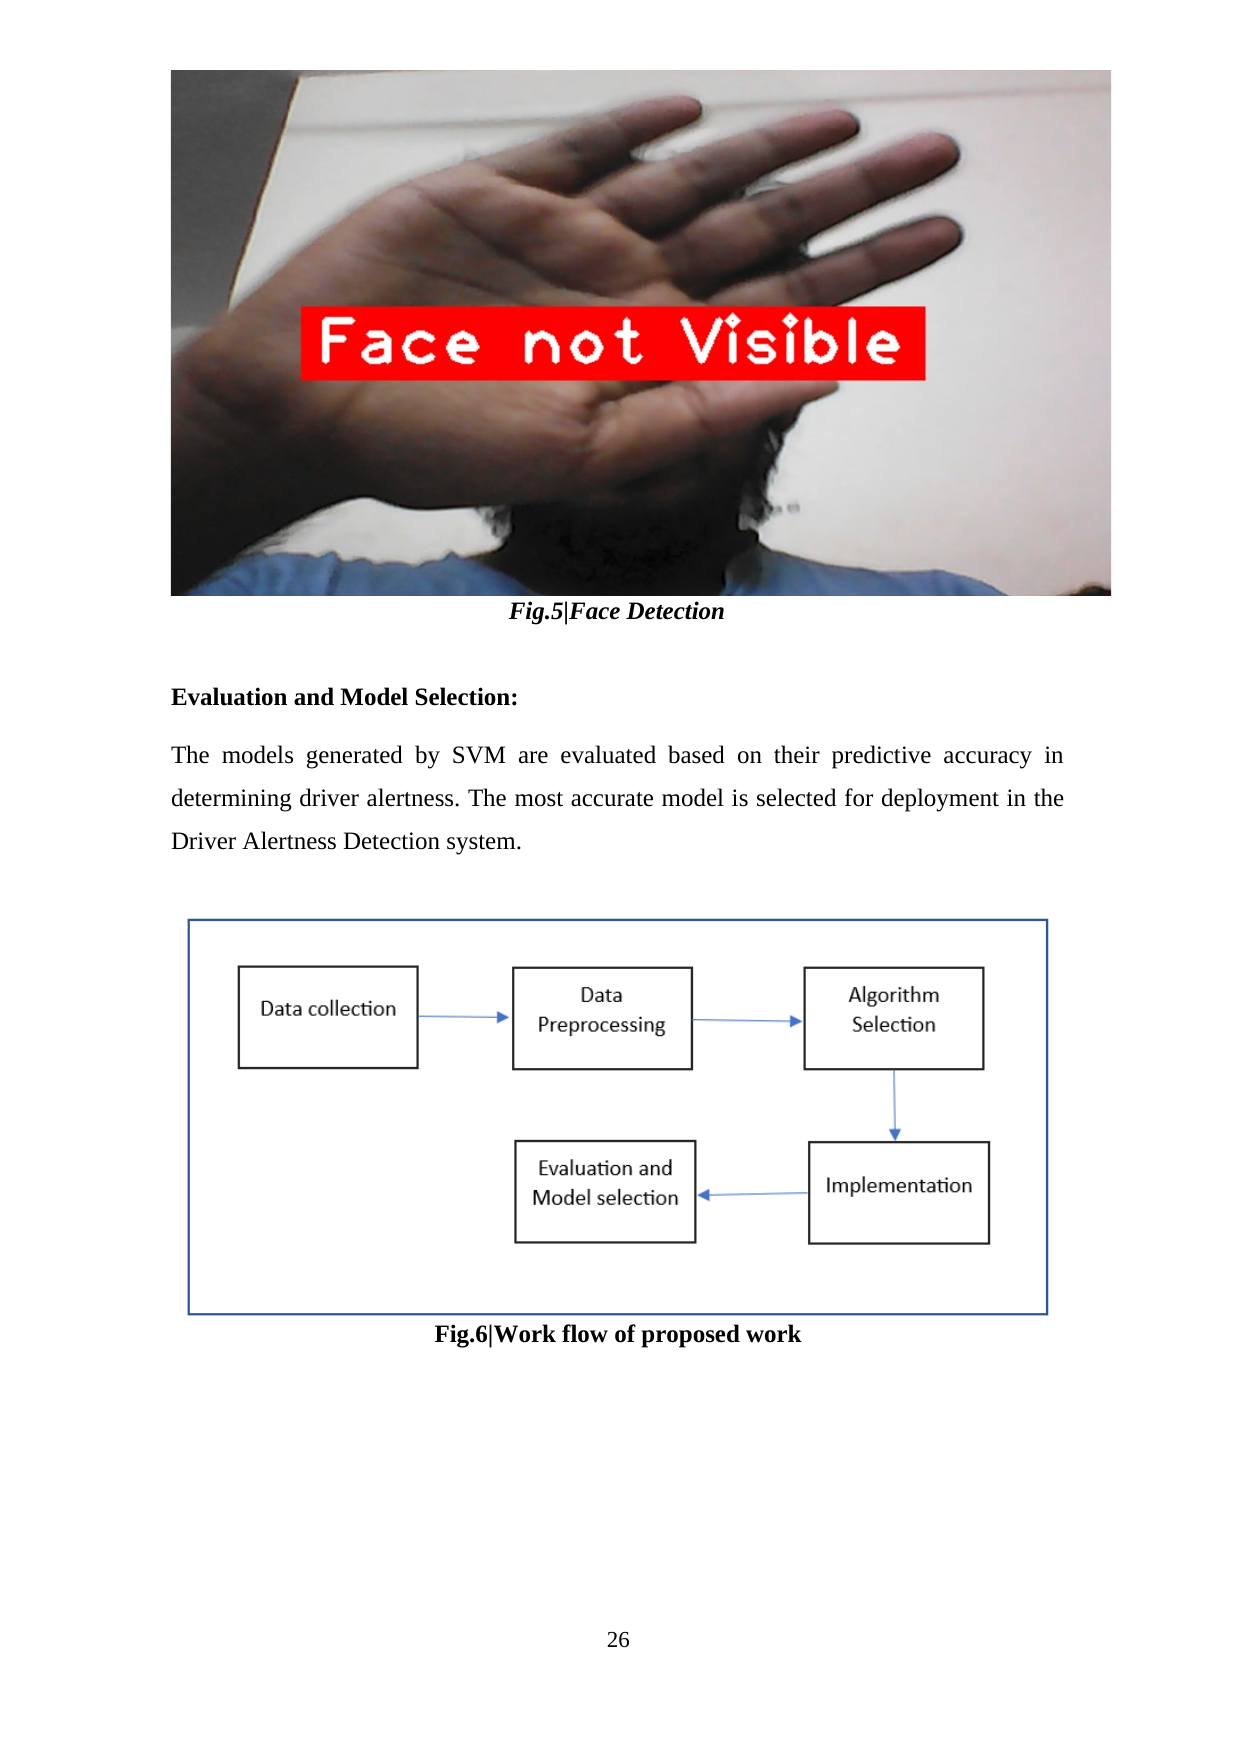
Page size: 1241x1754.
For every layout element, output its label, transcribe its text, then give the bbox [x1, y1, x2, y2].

text The models generated by SVM are evaluated based on their predictive accuracy in determining driver alertness. The most accurate model is selected for deployment in the Driver Alertness Detection system. [171, 740, 1065, 855]
picture [182, 912, 1054, 1320]
text Fig.5|Face Detection [171, 596, 1065, 625]
picture [170, 70, 1112, 596]
text Evaluation and Model Selection: [171, 682, 1065, 711]
